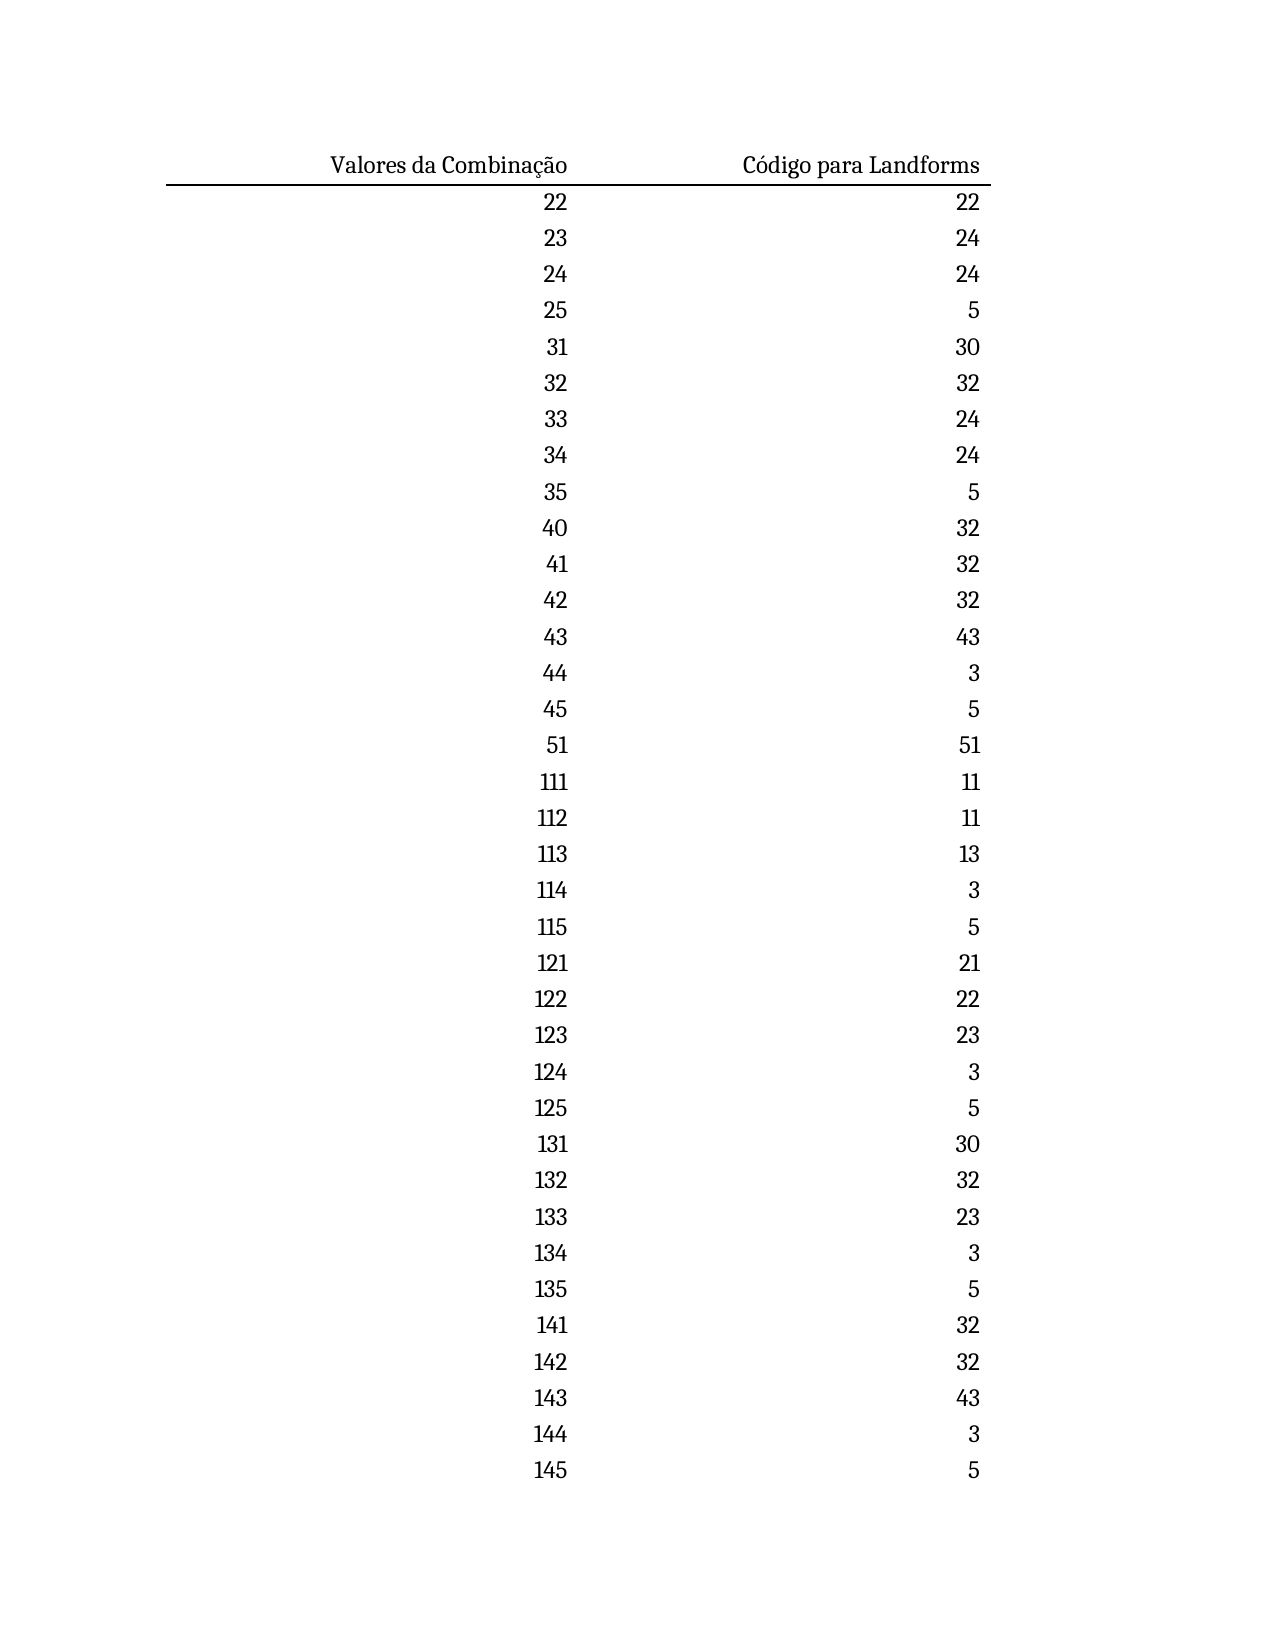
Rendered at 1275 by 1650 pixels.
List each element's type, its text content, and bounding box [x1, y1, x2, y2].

table_cell 35 [166, 474, 578, 510]
table_cell 22 [579, 981, 991, 1018]
table_cell 32 [166, 365, 578, 401]
table_cell 3 [579, 873, 991, 909]
table_cell 24 [579, 256, 991, 293]
table_cell 32 [579, 546, 991, 583]
table_cell 33 [166, 401, 578, 438]
table_cell 32 [579, 583, 991, 619]
table_cell 45 [166, 691, 578, 728]
table_cell 5 [579, 474, 991, 510]
table_cell 25 [166, 293, 578, 329]
table_cell 21 [579, 945, 991, 981]
table_cell 44 [166, 655, 578, 691]
table_cell 3 [579, 1416, 991, 1453]
table_cell 31 [166, 329, 578, 365]
table_header Código para Landforms [579, 148, 991, 184]
table_cell 24 [579, 220, 991, 256]
table_cell 111 [166, 764, 578, 800]
table_cell 122 [166, 981, 578, 1018]
table_cell 5 [579, 1090, 991, 1126]
table_cell 5 [579, 1453, 991, 1489]
table_cell 133 [166, 1199, 578, 1235]
table_header Valores da Combinação [166, 148, 578, 184]
table_cell 51 [166, 728, 578, 764]
table_cell 24 [579, 401, 991, 438]
table_cell 23 [579, 1018, 991, 1054]
table_cell 23 [579, 1199, 991, 1235]
table_cell 141 [166, 1308, 578, 1344]
table_cell 22 [579, 186, 991, 220]
table_cell 112 [166, 800, 578, 836]
table_cell 32 [579, 1344, 991, 1380]
table_cell 113 [166, 836, 578, 873]
table_cell 121 [166, 945, 578, 981]
table_cell 34 [166, 438, 578, 474]
table_cell 143 [166, 1380, 578, 1416]
table_cell 11 [579, 764, 991, 800]
table_cell 24 [166, 256, 578, 293]
table_cell 5 [579, 293, 991, 329]
table_cell 3 [579, 1054, 991, 1090]
table_cell 42 [166, 583, 578, 619]
table_cell 43 [579, 1380, 991, 1416]
table_cell 125 [166, 1090, 578, 1126]
table_cell 43 [579, 619, 991, 655]
table_cell 32 [579, 510, 991, 546]
table_cell 134 [166, 1235, 578, 1271]
table_cell 22 [166, 186, 578, 220]
table_cell 115 [166, 909, 578, 945]
table_cell 142 [166, 1344, 578, 1380]
table_cell 124 [166, 1054, 578, 1090]
table_cell 43 [166, 619, 578, 655]
table_cell 5 [579, 1271, 991, 1308]
table_cell 132 [166, 1163, 578, 1199]
table_cell 32 [579, 1163, 991, 1199]
table_cell 144 [166, 1416, 578, 1453]
table_cell 30 [579, 329, 991, 365]
table_cell 30 [579, 1126, 991, 1163]
table_cell 23 [166, 220, 578, 256]
table_cell 114 [166, 873, 578, 909]
table_cell 5 [579, 691, 991, 728]
table_cell 32 [579, 365, 991, 401]
table_cell 131 [166, 1126, 578, 1163]
table_cell 3 [579, 1235, 991, 1271]
table_cell 11 [579, 800, 991, 836]
table_cell 145 [166, 1453, 578, 1489]
table_cell 24 [579, 438, 991, 474]
table_cell 32 [579, 1308, 991, 1344]
table_cell 51 [579, 728, 991, 764]
table_cell 5 [579, 909, 991, 945]
table_cell 40 [166, 510, 578, 546]
table_cell 13 [579, 836, 991, 873]
table_cell 123 [166, 1018, 578, 1054]
table_cell 135 [166, 1271, 578, 1308]
table_cell 41 [166, 546, 578, 583]
table_cell 3 [579, 655, 991, 691]
